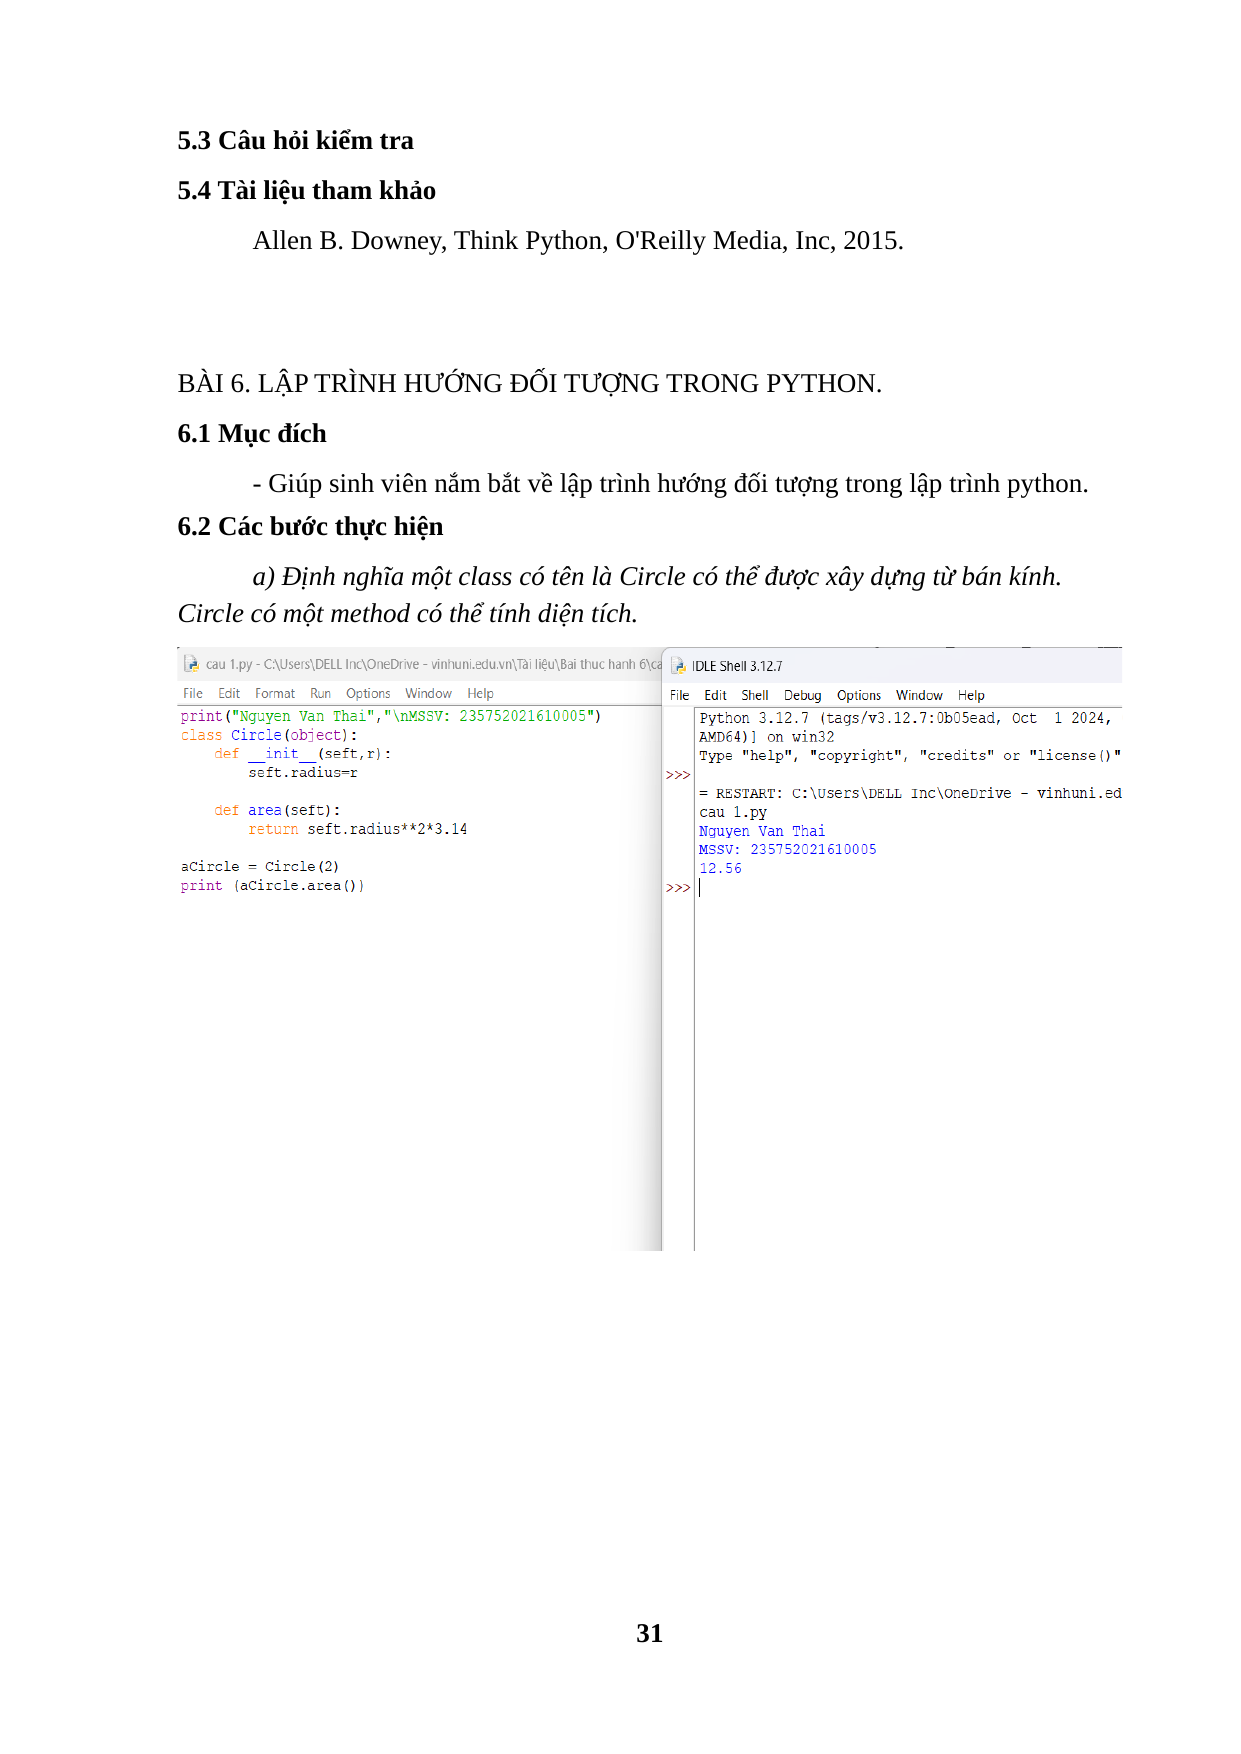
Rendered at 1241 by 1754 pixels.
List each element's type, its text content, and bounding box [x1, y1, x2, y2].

subtitle Allen B. Downey, Think Python, O'Reilly Media, Inc, 2015. [177, 224, 1122, 255]
subtitle 5.3 Câu hỏi kiểm tra [177, 124, 1122, 156]
subtitle - Giúp sinh viên nắm bắt về lập trình hướng đối tượng trong lập trình python. [177, 467, 1122, 498]
subtitle a) Định nghĩa một class có tên là Circle có thể được xây dựng từ bán kính. Circle có một method có thể tính diện tích. [177, 560, 1122, 628]
subtitle 6.2 Các bước thực hiện [177, 510, 1122, 541]
subtitle 6.1 Mục đích [177, 417, 1122, 448]
picture [177, 647, 1123, 1251]
text Bài 6. Lập trình hướng đối tượng trong Python. [177, 367, 1122, 398]
subtitle 5.4 Tài liệu tham khảo [177, 174, 1122, 205]
